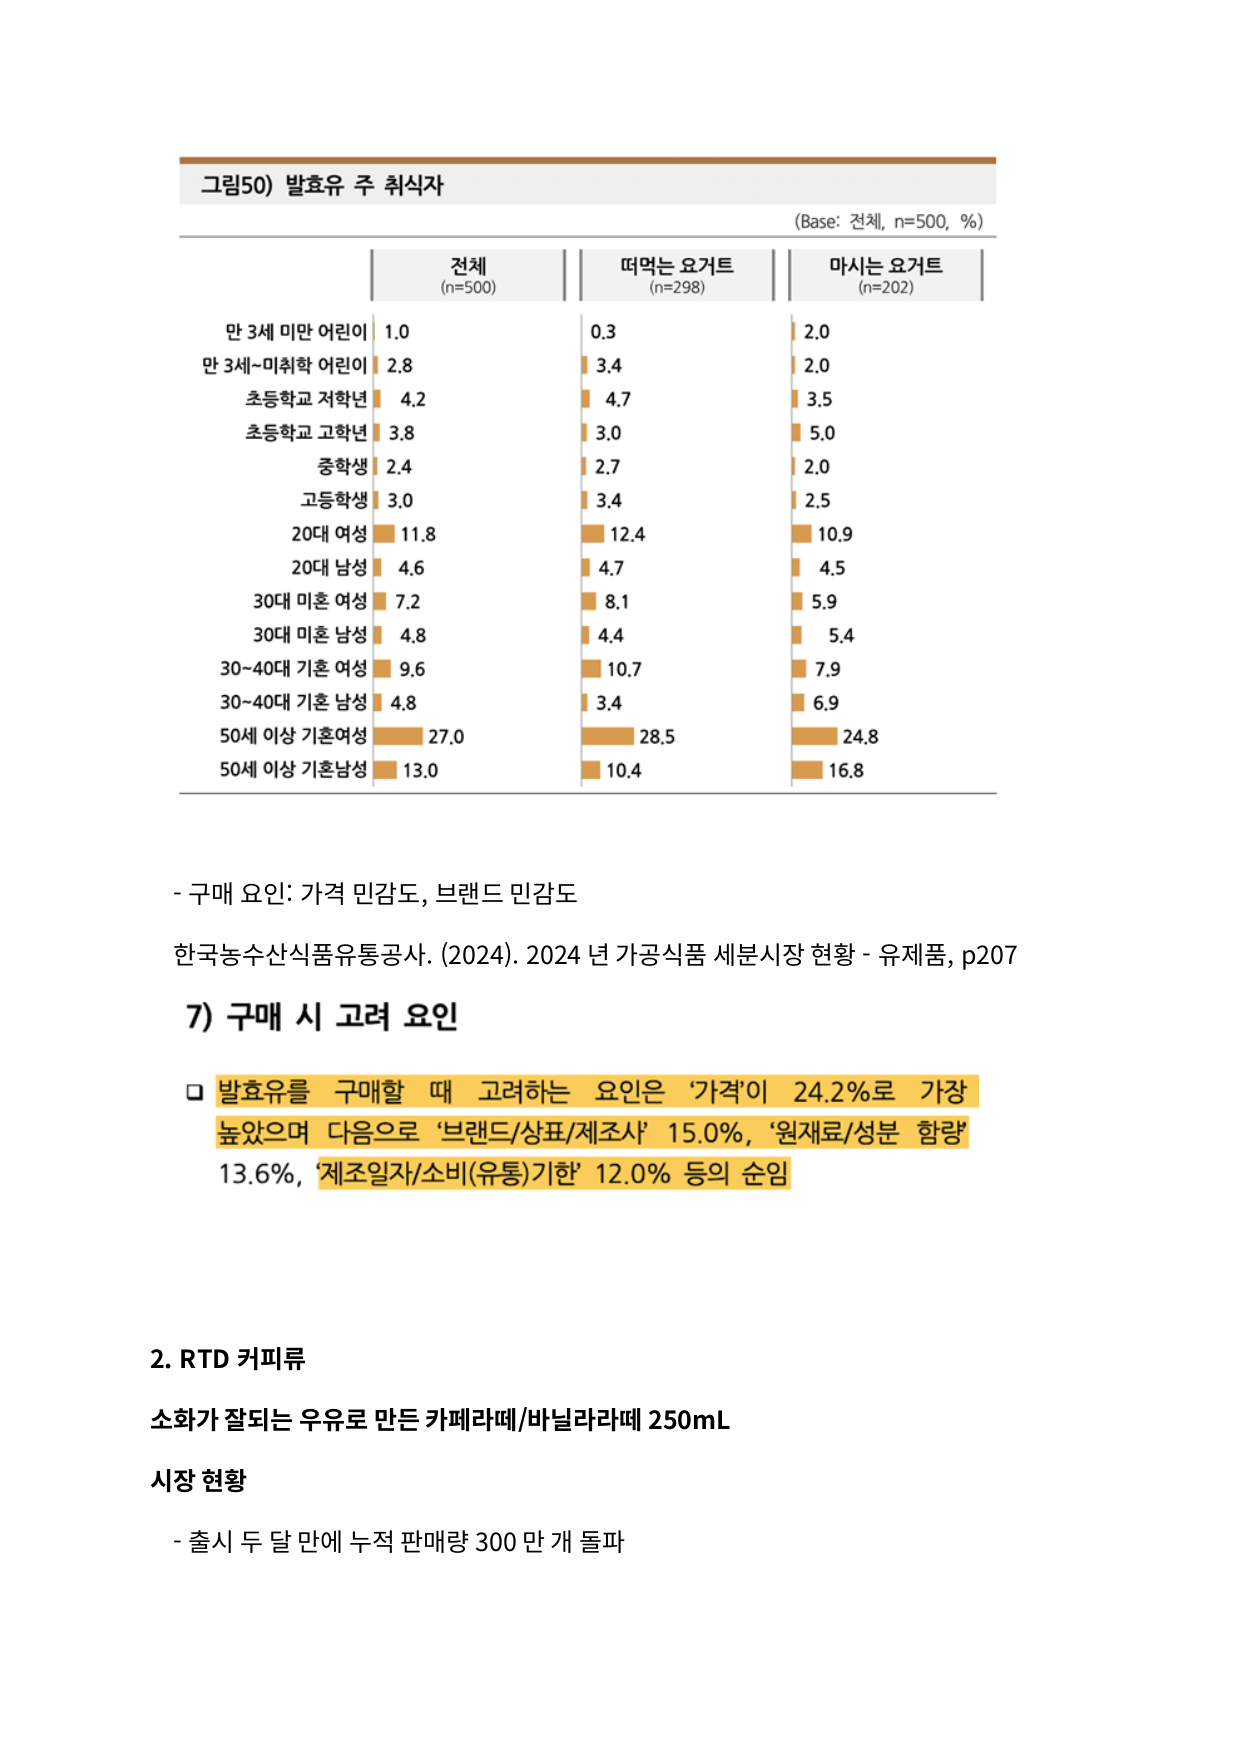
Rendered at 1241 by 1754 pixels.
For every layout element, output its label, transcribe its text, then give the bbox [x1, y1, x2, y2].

picture [172, 996, 980, 1212]
text - 출시 두 달 만에 누적 판매량 300만 개 돌파 [173, 1523, 1090, 1559]
text - 구매 요인: 가격 민감도, 브랜드 민감도 [173, 874, 1090, 911]
picture [172, 150, 1005, 798]
text 시장 현황 [150, 1462, 1090, 1498]
text 2. RTD 커피류 [150, 1339, 1090, 1375]
text 한국농수산식품유통공사. (2024). 2024년 가공식품 세분시장 현황 - 유제품, p207 [173, 936, 1090, 972]
text 소화가 잘되는 우유로 만든 카페라떼/바닐라라떼 250mL [150, 1400, 1090, 1437]
